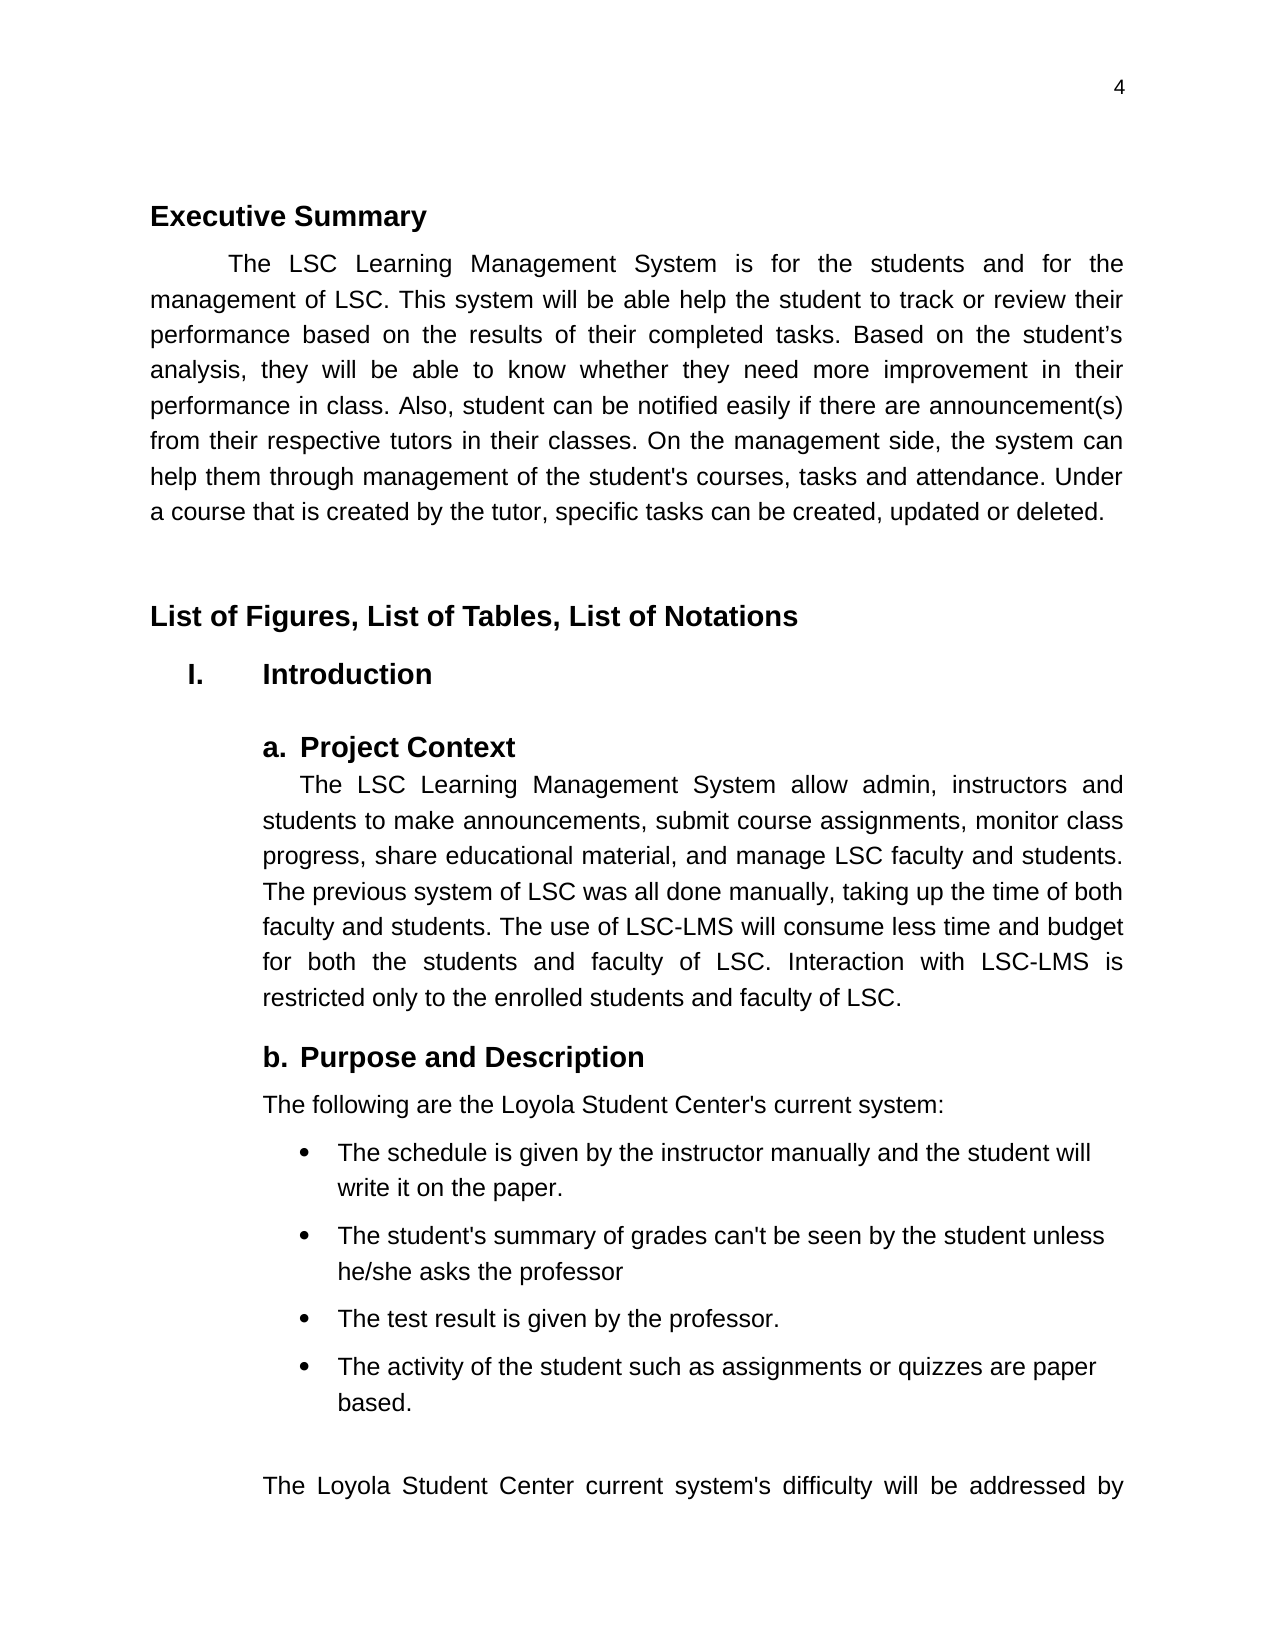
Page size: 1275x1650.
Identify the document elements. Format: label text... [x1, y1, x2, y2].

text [262, 1429, 1125, 1500]
subtitle List of Figures, List of Tables, List of Notations [150, 599, 1125, 632]
text The LSC Learning Management System allow admin, instructors and students to make announcements, submit course assignments, monitor class progress, share educational material, and manage LSC faculty and students. The previous system of LSC was all done manually, taking up the time of both faculty and students. The use of LSC-LMS will consume less time and budget for both the students and faculty of LSC. Interaction with LSC-LMS is restricted only to the enrolled students and faculty of LSC. [262, 763, 1125, 1011]
subtitle Purpose and Description [262, 1039, 1125, 1073]
text The following are the Loyola Student Center's current system: [262, 1083, 1125, 1118]
text The LSC Learning Management System is for the students and for the management of LSC. This system will be able help the student to track or review their performance based on the results of their completed tasks. Based on the student’s analysis, they will be able to know whether they need more improvement in their performance in class. Also, student can be notified easily if there are announcement(s) from their respective tutors in their classes. On the management side, the system can help them through management of the student's courses, tasks and attendance. Under a course that is created by the tutor, specific tasks can be created, updated or deleted. [150, 242, 1125, 526]
subtitle Executive Summary [150, 199, 1125, 232]
subtitle Project Context [262, 730, 1125, 763]
list The test result is given by the professor. [300, 1298, 1125, 1333]
list The activity of the student such as assignments or quizzes are paper based. [300, 1346, 1125, 1416]
list The student's summary of grades can't be seen by the student unless he/she asks the professor [300, 1214, 1125, 1285]
subtitle Introduction [187, 657, 1125, 691]
list The schedule is given by the instructor manually and the student will write it on the paper. [300, 1131, 1125, 1202]
